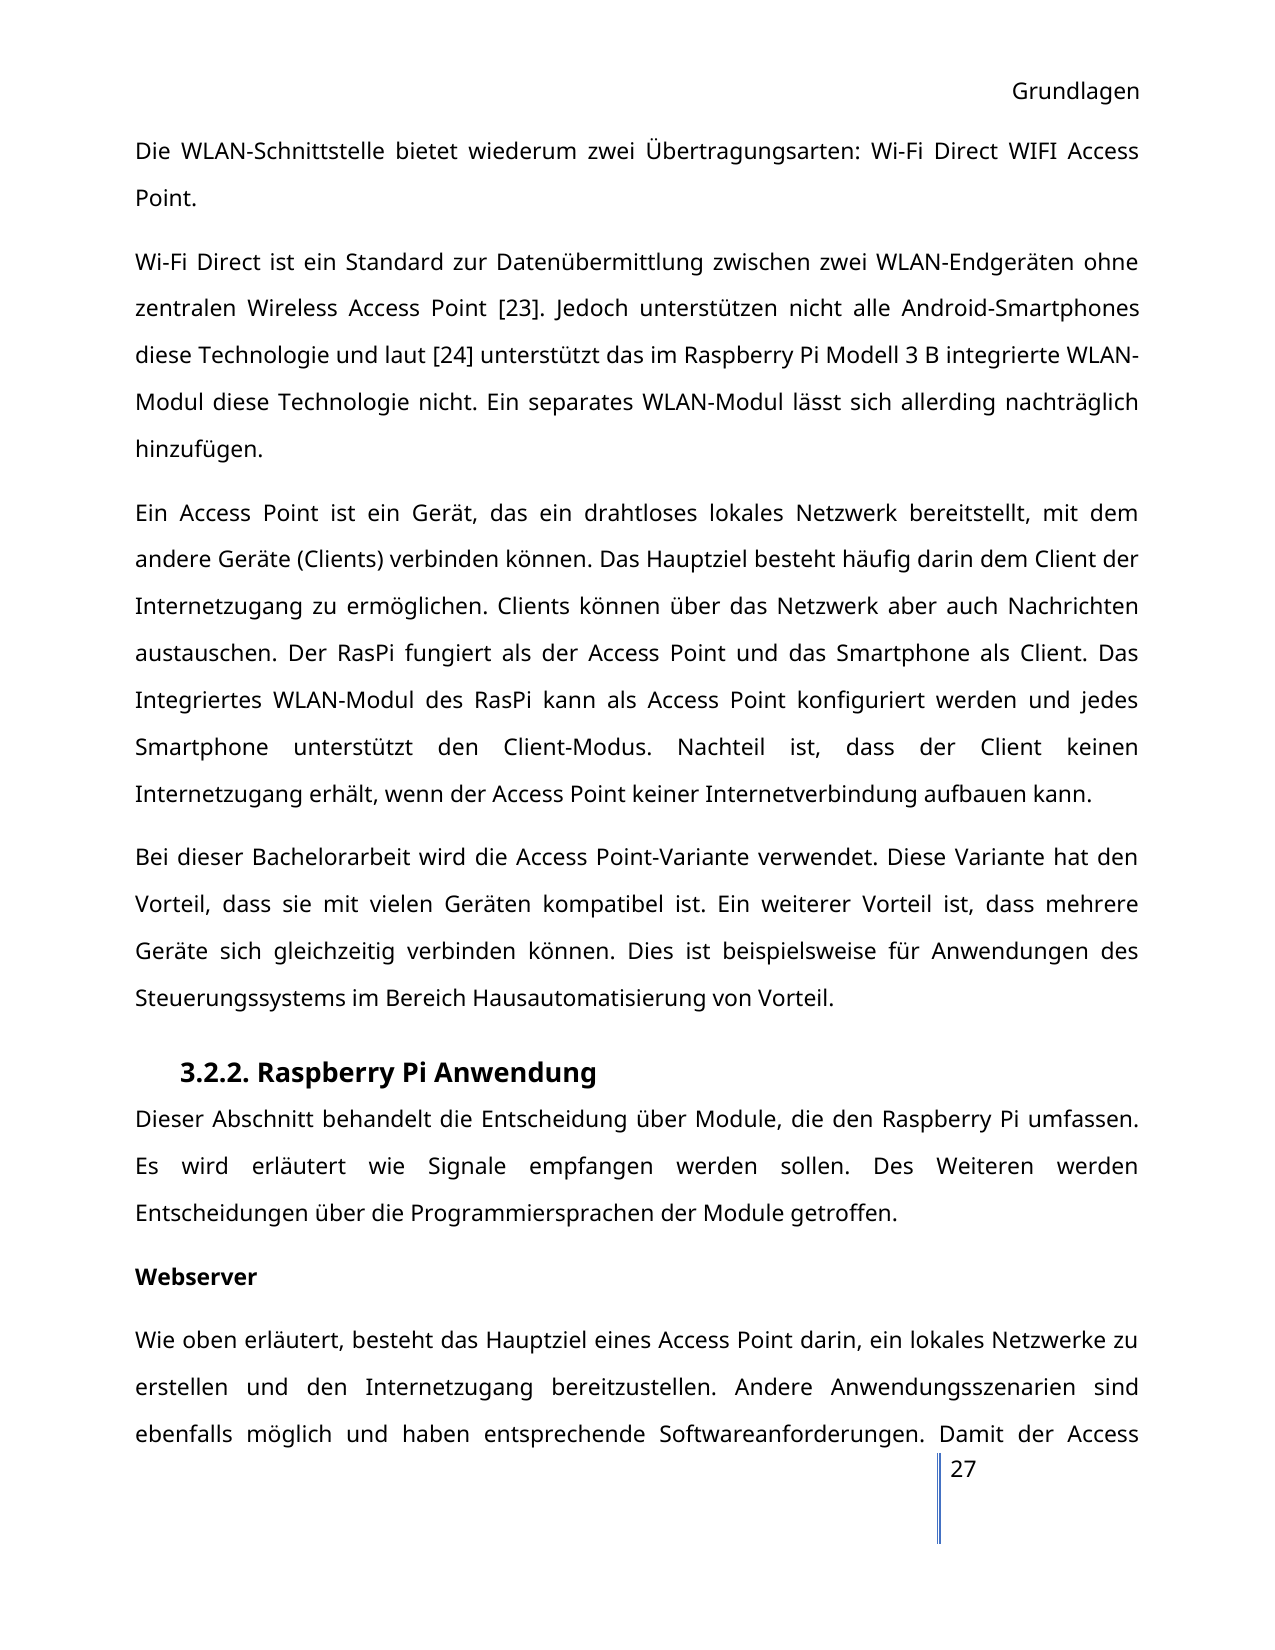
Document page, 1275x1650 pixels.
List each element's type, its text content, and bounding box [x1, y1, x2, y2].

text Bei dieser Bachelorarbeit wird die Access Point-Variante verwendet. Diese Variante hat den Vorteil, dass sie mit vielen Geräten kompatibel ist. Ein weiterer Vorteil ist, dass mehrere Geräte sich gleichzeitig verbinden können. Dies ist beispielsweise für Anwendungen des Steuerungssystems im Bereich Hausautomatisierung von Vorteil. [135, 841, 1140, 1013]
text Ein Access Point ist ein Gerät, das ein drahtloses lokales Netzwerk bereitstellt, mit dem andere Geräte (Clients) verbinden können. Das Hauptziel besteht häufig darin dem Client der Internetzugang zu ermöglichen. Clients können über das Netzwerk aber auch Nachrichten austauschen. Der RasPi fungiert als der Access Point und das Smartphone als Client. Das Integriertes WLAN-Modul des RasPi kann als Access Point konfiguriert werden und jedes Smartphone unterstützt den Client-Modus. Nachteil ist, dass der Client keinen Internetzugang erhält, wenn der Access Point keiner Internetverbindung aufbauen kann. [135, 496, 1140, 809]
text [135, 1324, 1140, 1449]
text Wi-Fi Direct ist ein Standard zur Datenübermittlung zwischen zwei WLAN-Endgeräten ohne zentralen Wireless Access Point . Jedoch unterstützen nicht alle Android-Smartphones diese Technologie und laut unterstützt das im Raspberry Pi Modell 3 B integrierte WLAN-Modul diese Technologie nicht. Ein separates WLAN-Modul lässt sich allerding nachträglich hinzufügen. [135, 245, 1140, 464]
text Dieser Abschnitt behandelt die Entscheidung über Module, die den Raspberry Pi umfassen. Es wird erläutert wie Signale empfangen werden sollen. Des Weiteren werden Entscheidungen über die Programmiersprachen der Module getroffen. [135, 1103, 1140, 1228]
subtitle Raspberry Pi Anwendung [180, 1054, 1140, 1091]
text Webserver [135, 1260, 1140, 1292]
text Die WLAN-Schnittstelle bietet wiederum zwei Übertragungsarten: Wi-Fi Direct WIFI Access Point. [135, 135, 1140, 213]
